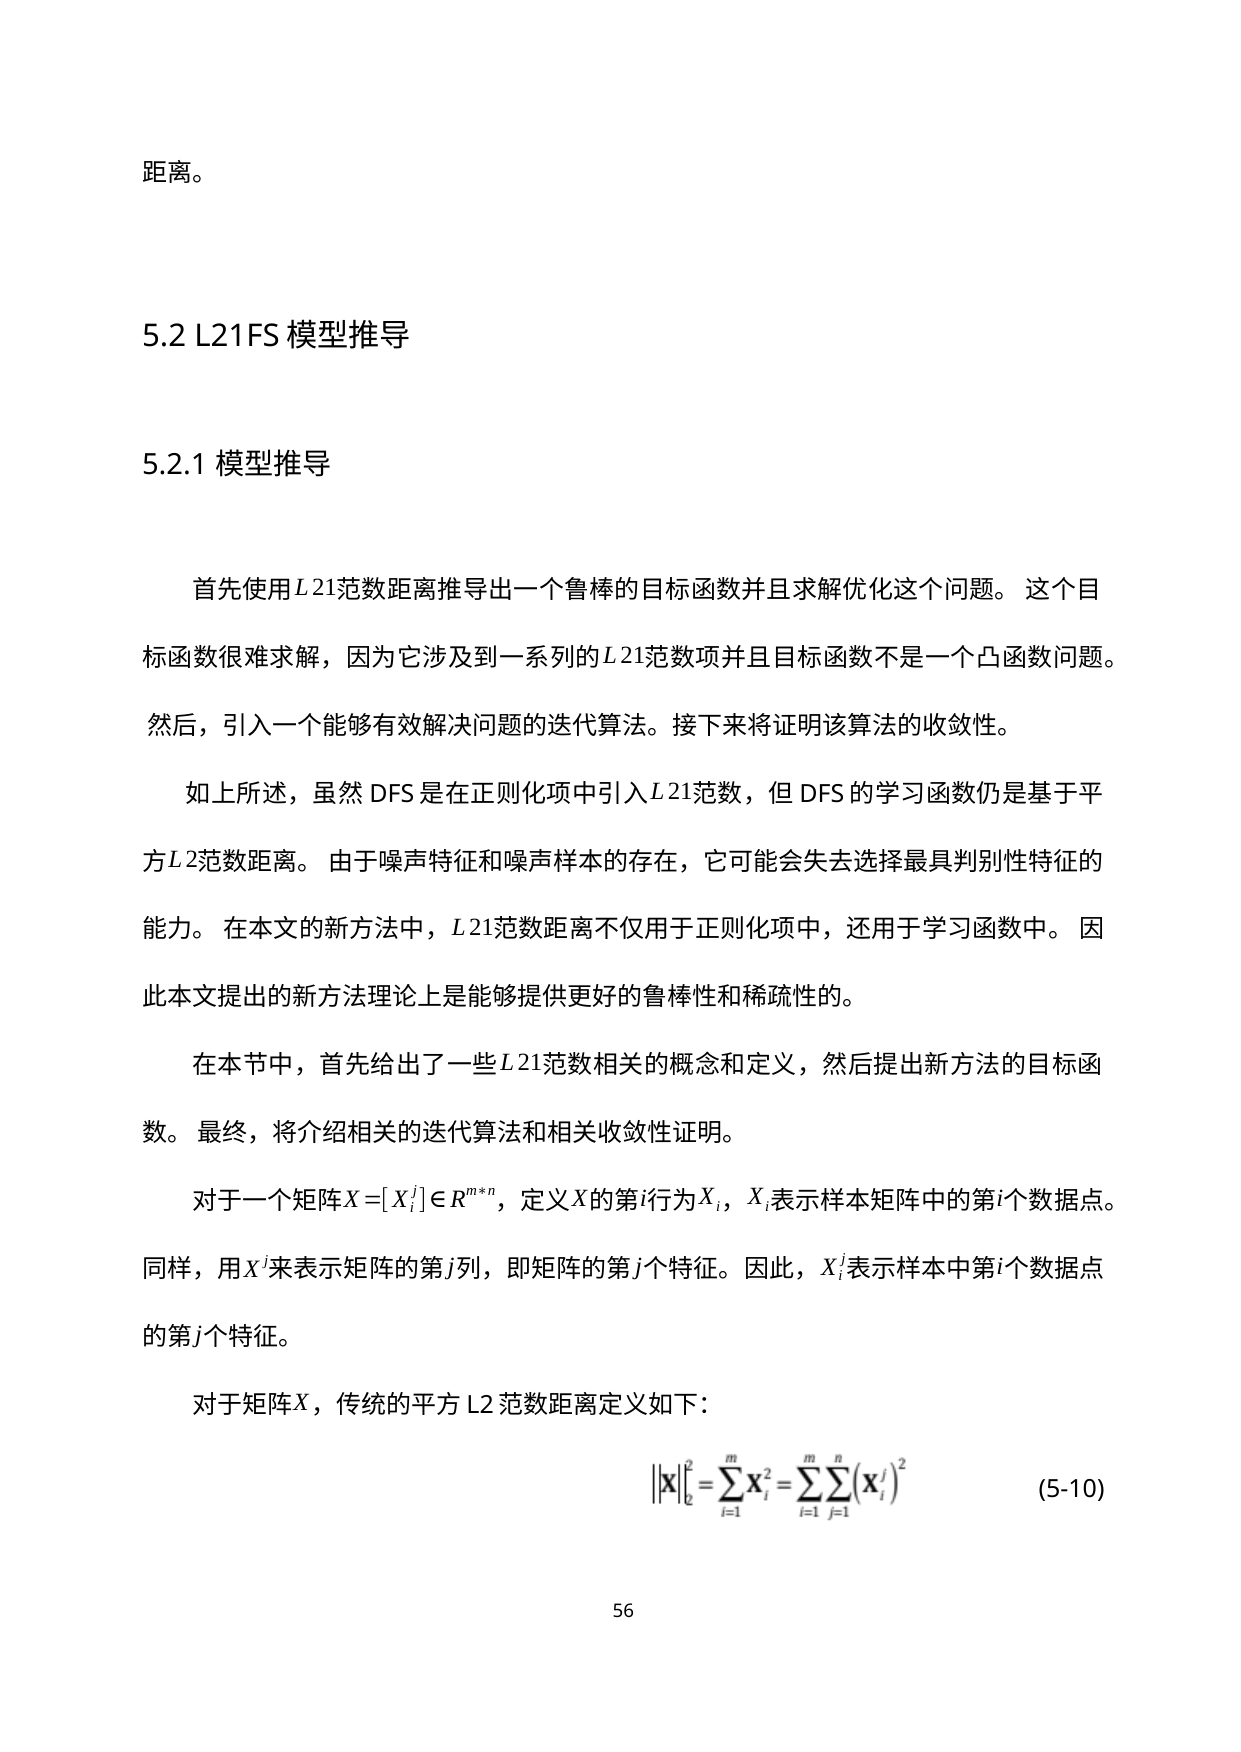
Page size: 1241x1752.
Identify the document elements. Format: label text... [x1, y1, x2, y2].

text 对于一个矩阵，定义的第行为，表示样本矩阵中的第个数据点。同样，用来表示矩阵的第列，即矩阵的第个特征。因此，表示样本中第个数据点的第个特征。 [142, 1165, 1104, 1368]
text (5-10) [142, 1436, 1104, 1538]
text 如上所述，虽然DFS是在正则化项中引入范数，但DFS的学习函数仍是基于平方范数距离。 由于噪声特征和噪声样本的存在，它可能会失去选择最具判别性特征的能力。 在本文的新方法中，范数距离不仅用于正则化项中，还用于学习函数中。 因此本文提出的新方法理论上是能够提供更好的鲁棒性和稀疏性的。 [142, 757, 1104, 1029]
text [142, 136, 1104, 204]
subtitle 5.2 L21FS模型推导 [142, 299, 1104, 367]
text 对于矩阵，传统的平方L2范数距离定义如下： [142, 1368, 1104, 1436]
text 首先使用范数距离推导出一个鲁棒的目标函数并且求解优化这个问题。 这个目标函数很难求解，因为它涉及到一系列的范数项并且目标函数不是一个凸函数问题。 然后，引入一个能够有效解决问题的迭代算法。接下来将证明该算法的收敛性。 [142, 553, 1104, 757]
text 在本节中，首先给出了一些范数相关的概念和定义，然后提出新方法的目标函数。 最终，将介绍相关的迭代算法和相关收敛性证明。 [142, 1029, 1104, 1165]
subtitle 5.2.1 模型推导 [142, 427, 1104, 495]
